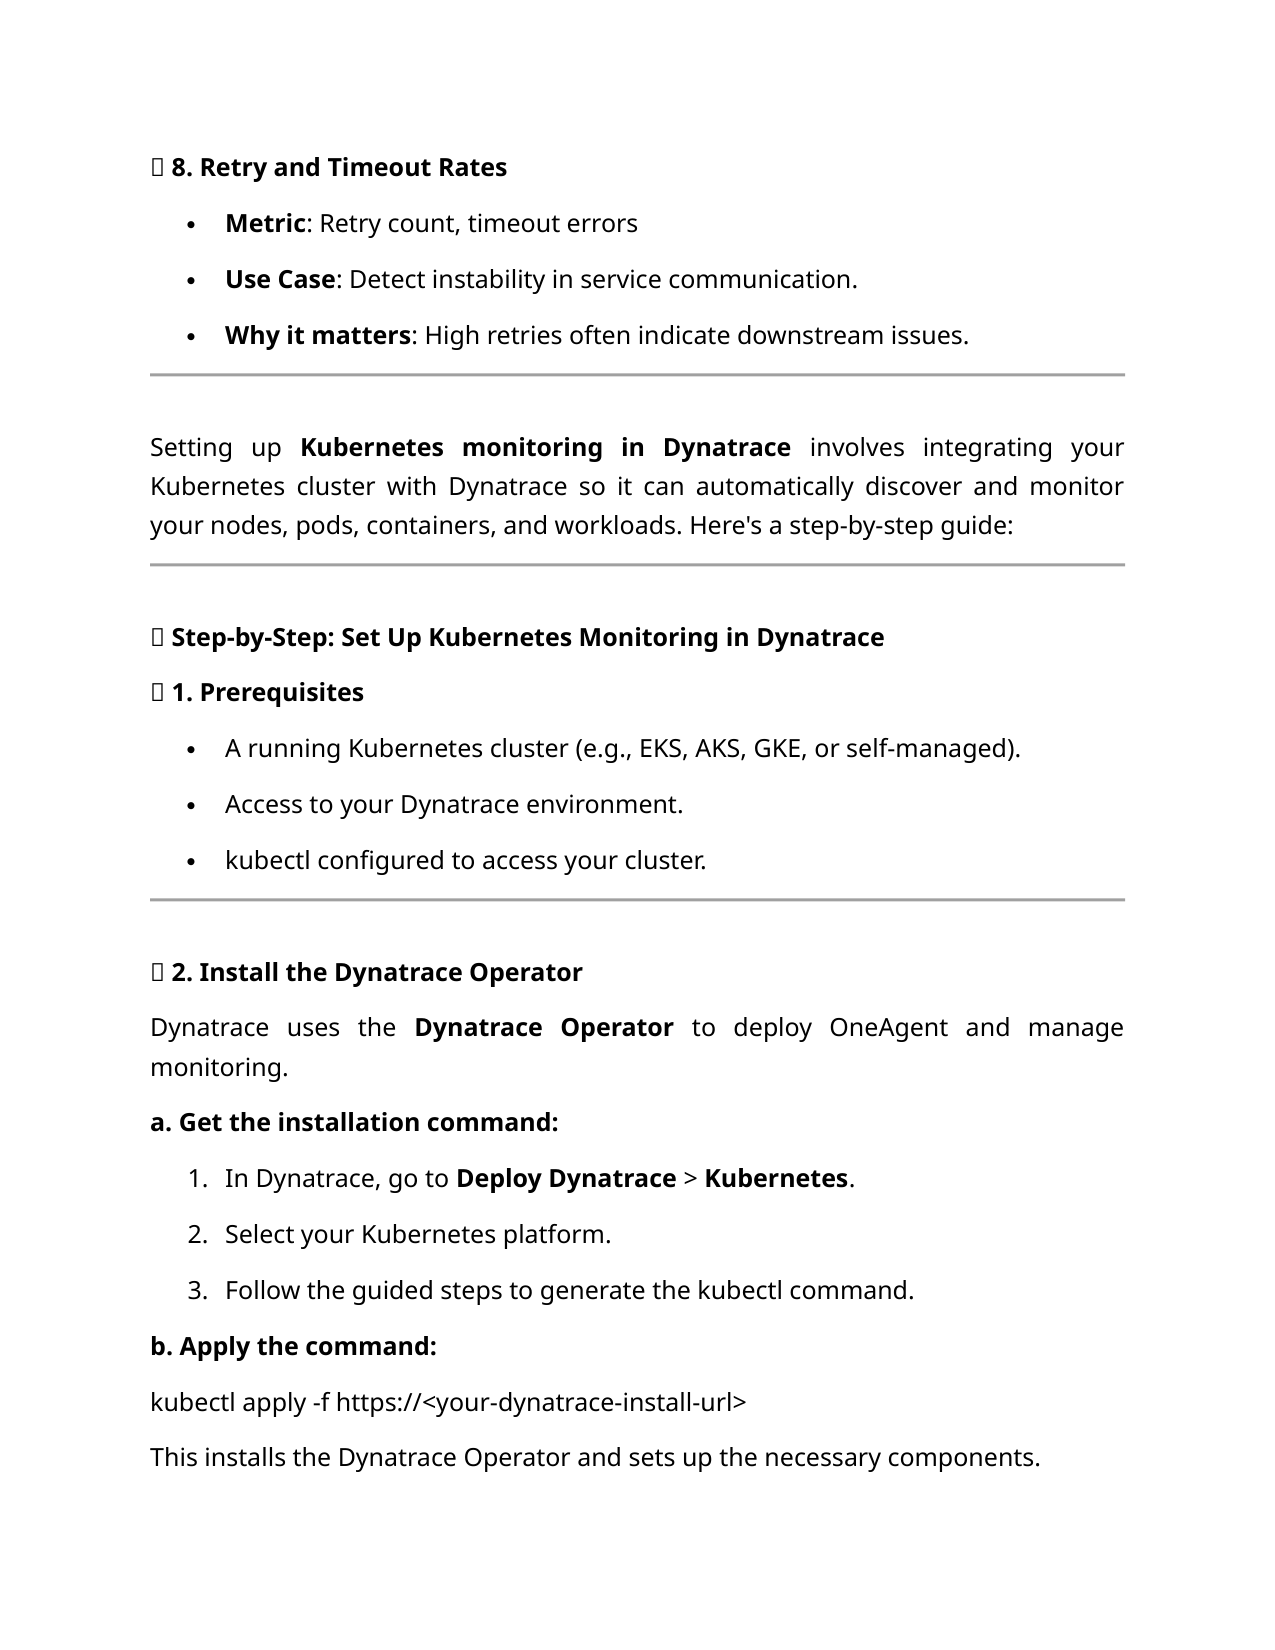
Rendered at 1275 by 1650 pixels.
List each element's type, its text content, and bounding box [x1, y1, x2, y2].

list In Dynatrace, go to Deploy Dynatrace > Kubernetes. [187, 1161, 1125, 1195]
text Setting up Kubernetes monitoring in Dynatrace involves integrating your Kubernetes cluster with Dynatrace so it can automatically discover and monitor your nodes, pods, containers, and workloads. Here's a step-by-step guide: [150, 429, 1125, 542]
list kubectl configured to access your cluster. [187, 842, 1125, 877]
text kubectl apply -f https://<your-dynatrace-install-url> [150, 1384, 1125, 1418]
list A running Kubernetes cluster (e.g., EKS, AKS, GKE, or self-managed). [187, 731, 1125, 765]
text 🚀 Step-by-Step: Set Up Kubernetes Monitoring in Dynatrace [150, 619, 1125, 653]
list Metric: Retry count, timeout errors [187, 206, 1125, 240]
text b. Apply the command: [150, 1328, 1125, 1362]
list Why it matters: High retries often indicate downstream issues. [187, 317, 1125, 352]
text This installs the Dynatrace Operator and sets up the necessary components. [150, 1440, 1125, 1474]
text Dynatrace uses the Dynatrace Operator to deploy OneAgent and manage monitoring. [150, 1010, 1125, 1083]
list Follow the guided steps to generate the kubectl command. [187, 1272, 1125, 1307]
text 🧩 2. Install the Dynatrace Operator [150, 954, 1125, 988]
text a. Get the installation command: [150, 1105, 1125, 1139]
list Select your Kubernetes platform. [187, 1217, 1125, 1251]
list Use Case: Detect instability in service communication. [187, 262, 1125, 296]
text ✅ 1. Prerequisites [150, 675, 1125, 709]
list Access to your Dynatrace environment. [187, 787, 1125, 821]
text 🔄 8. Retry and Timeout Rates [150, 150, 1125, 184]
